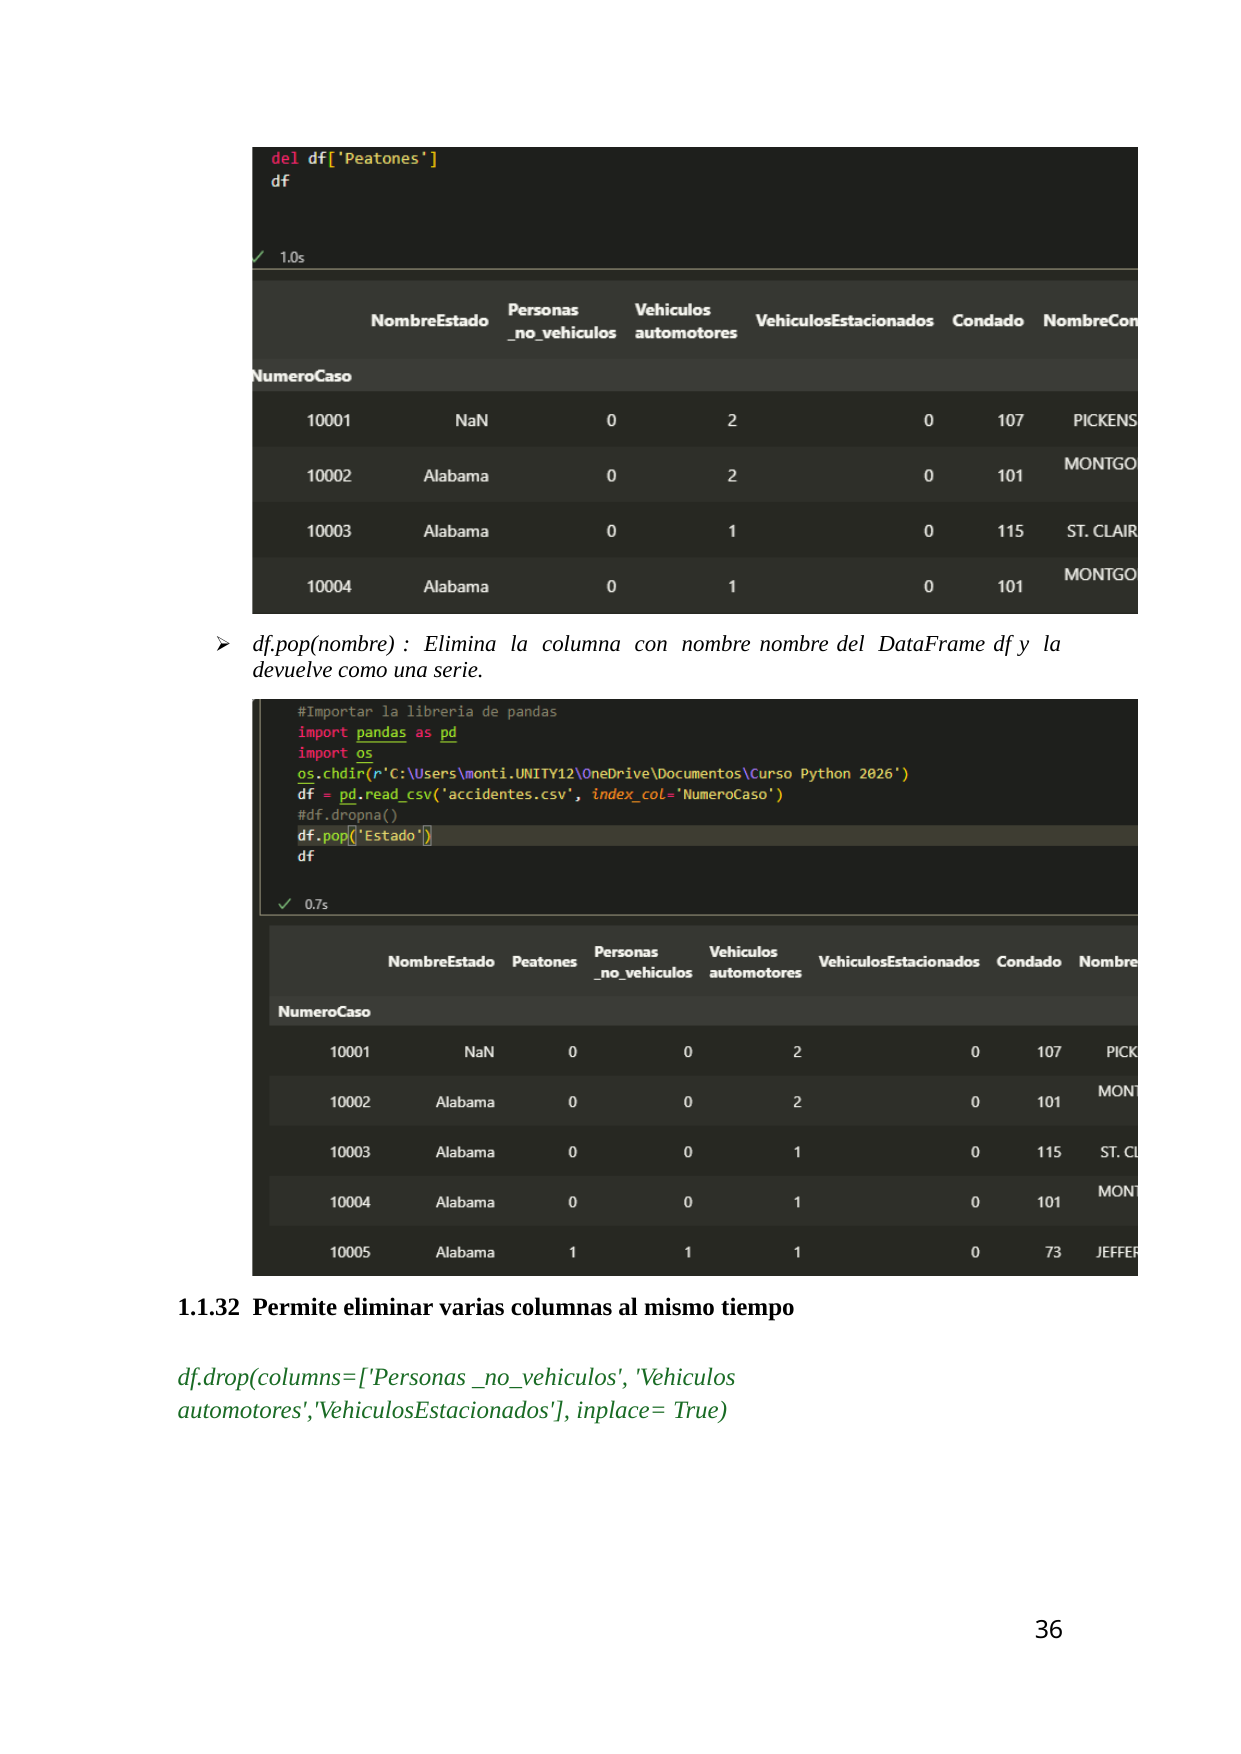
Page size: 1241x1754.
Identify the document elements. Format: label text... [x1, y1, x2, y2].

text df.pop(nombre) : Elimina la columna con nombre nombre del DataFrame df y la devuelve como una serie. [215, 630, 1063, 683]
subtitle Permite eliminar varias columnas al mismo tiempo [177, 1292, 1063, 1321]
picture [252, 147, 1138, 614]
picture [252, 699, 1138, 1276]
text df.drop(columns=['Personas _no_vehiculos', 'Vehiculos automotores','VehiculosEstacionados'], inplace= True) [177, 1362, 1063, 1424]
